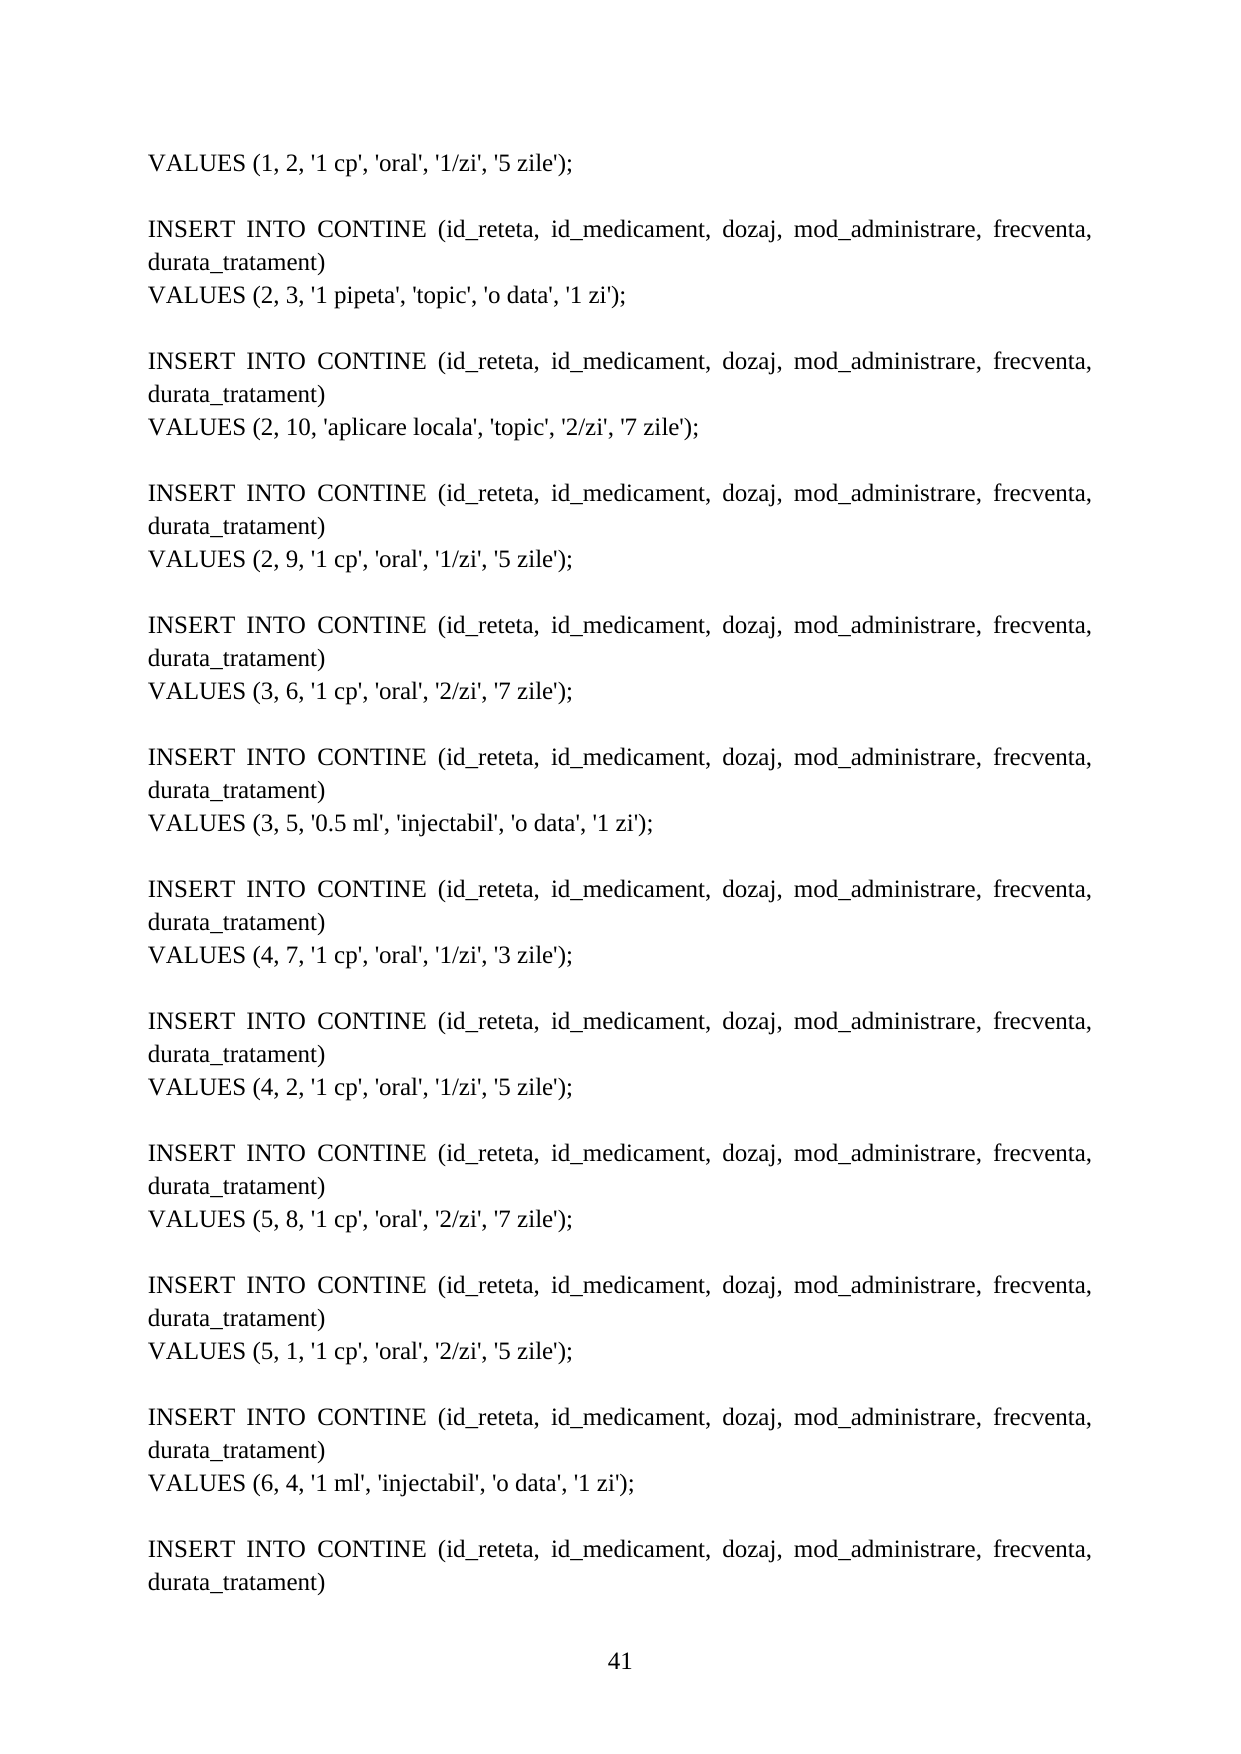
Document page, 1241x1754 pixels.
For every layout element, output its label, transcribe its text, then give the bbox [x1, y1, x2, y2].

text VALUES (1, 2, '1 cp', 'oral', '1/zi', '5 zile'); [148, 148, 1093, 176]
text INSERT INTO CONTINE (id_reteta, id_medicament, dozaj, mod_administrare, frecventa, durata_tratament) [148, 610, 1093, 672]
text VALUES (2, 10, 'aplicare locala', 'topic', '2/zi', '7 zile'); [148, 412, 1093, 441]
text INSERT INTO CONTINE (id_reteta, id_medicament, dozaj, mod_administrare, frecventa, durata_tratament) [148, 478, 1093, 539]
text INSERT INTO CONTINE (id_reteta, id_medicament, dozaj, mod_administrare, frecventa, durata_tratament) [148, 742, 1093, 804]
text INSERT INTO CONTINE (id_reteta, id_medicament, dozaj, mod_administrare, frecventa, durata_tratament) [148, 874, 1093, 936]
text VALUES (4, 7, '1 cp', 'oral', '1/zi', '3 zile'); [148, 940, 1093, 969]
text VALUES (2, 9, '1 cp', 'oral', '1/zi', '5 zile'); [148, 544, 1093, 573]
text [148, 214, 1093, 275]
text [148, 1534, 1093, 1596]
text INSERT INTO CONTINE (id_reteta, id_medicament, dozaj, mod_administrare, frecventa, durata_tratament) [148, 1270, 1093, 1332]
text VALUES (5, 8, '1 cp', 'oral', '2/zi', '7 zile'); [148, 1204, 1093, 1233]
text VALUES (3, 6, '1 cp', 'oral', '2/zi', '7 zile'); [148, 676, 1093, 705]
text VALUES (6, 4, '1 ml', 'injectabil', 'o data', '1 zi'); [148, 1468, 1093, 1497]
text INSERT INTO CONTINE (id_reteta, id_medicament, dozaj, mod_administrare, frecventa, durata_tratament) [148, 1138, 1093, 1200]
text VALUES (5, 1, '1 cp', 'oral', '2/zi', '5 zile'); [148, 1336, 1093, 1365]
text VALUES (2, 3, '1 pipeta', 'topic', 'o data', '1 zi'); [148, 280, 1093, 308]
text INSERT INTO CONTINE (id_reteta, id_medicament, dozaj, mod_administrare, frecventa, durata_tratament) [148, 1402, 1093, 1464]
text VALUES (3, 5, '0.5 ml', 'injectabil', 'o data', '1 zi'); [148, 808, 1093, 837]
text INSERT INTO CONTINE (id_reteta, id_medicament, dozaj, mod_administrare, frecventa, durata_tratament) [148, 346, 1093, 407]
text VALUES (4, 2, '1 cp', 'oral', '1/zi', '5 zile'); [148, 1072, 1093, 1101]
text INSERT INTO CONTINE (id_reteta, id_medicament, dozaj, mod_administrare, frecventa, durata_tratament) [148, 1006, 1093, 1068]
